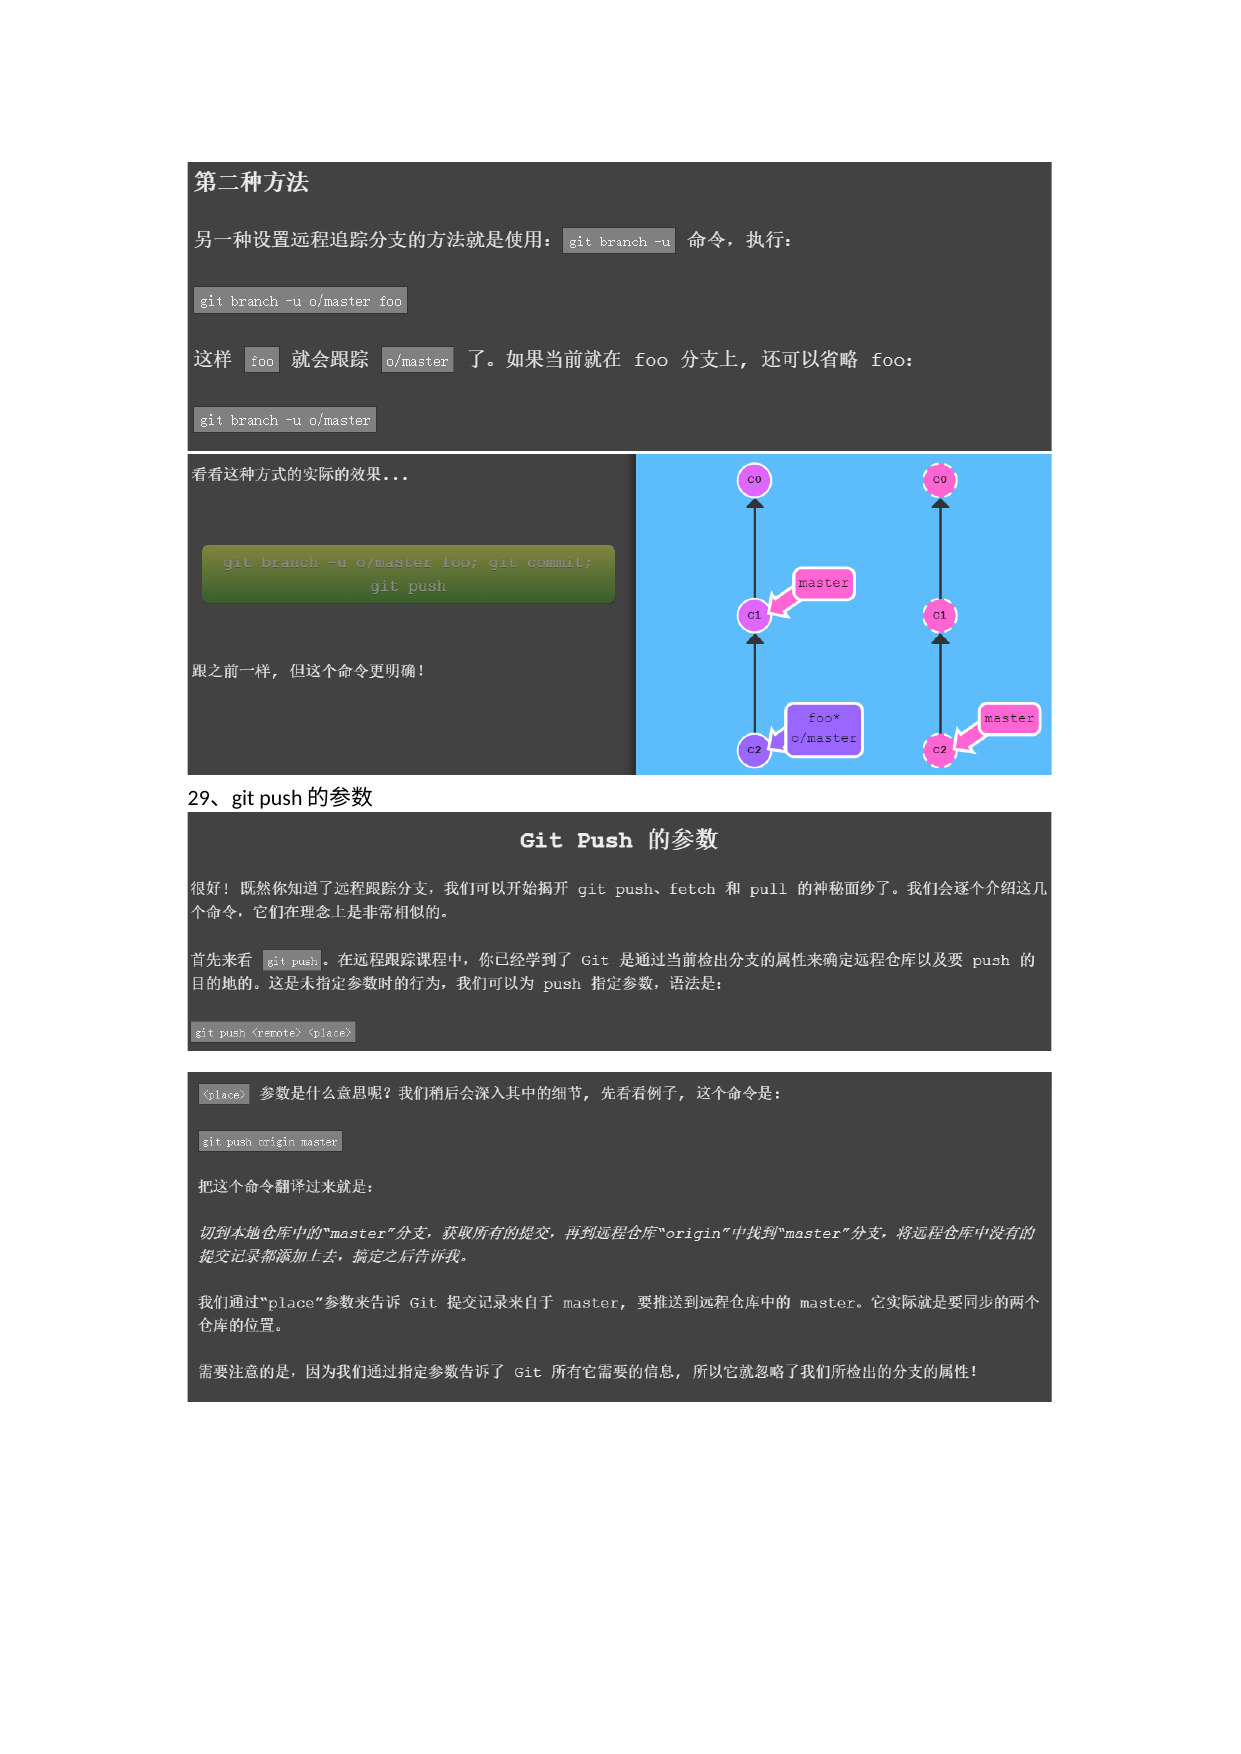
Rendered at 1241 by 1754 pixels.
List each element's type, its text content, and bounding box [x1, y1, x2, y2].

picture [187, 162, 1052, 451]
picture [187, 1072, 1052, 1402]
picture [187, 454, 1052, 775]
picture [187, 812, 1052, 1051]
